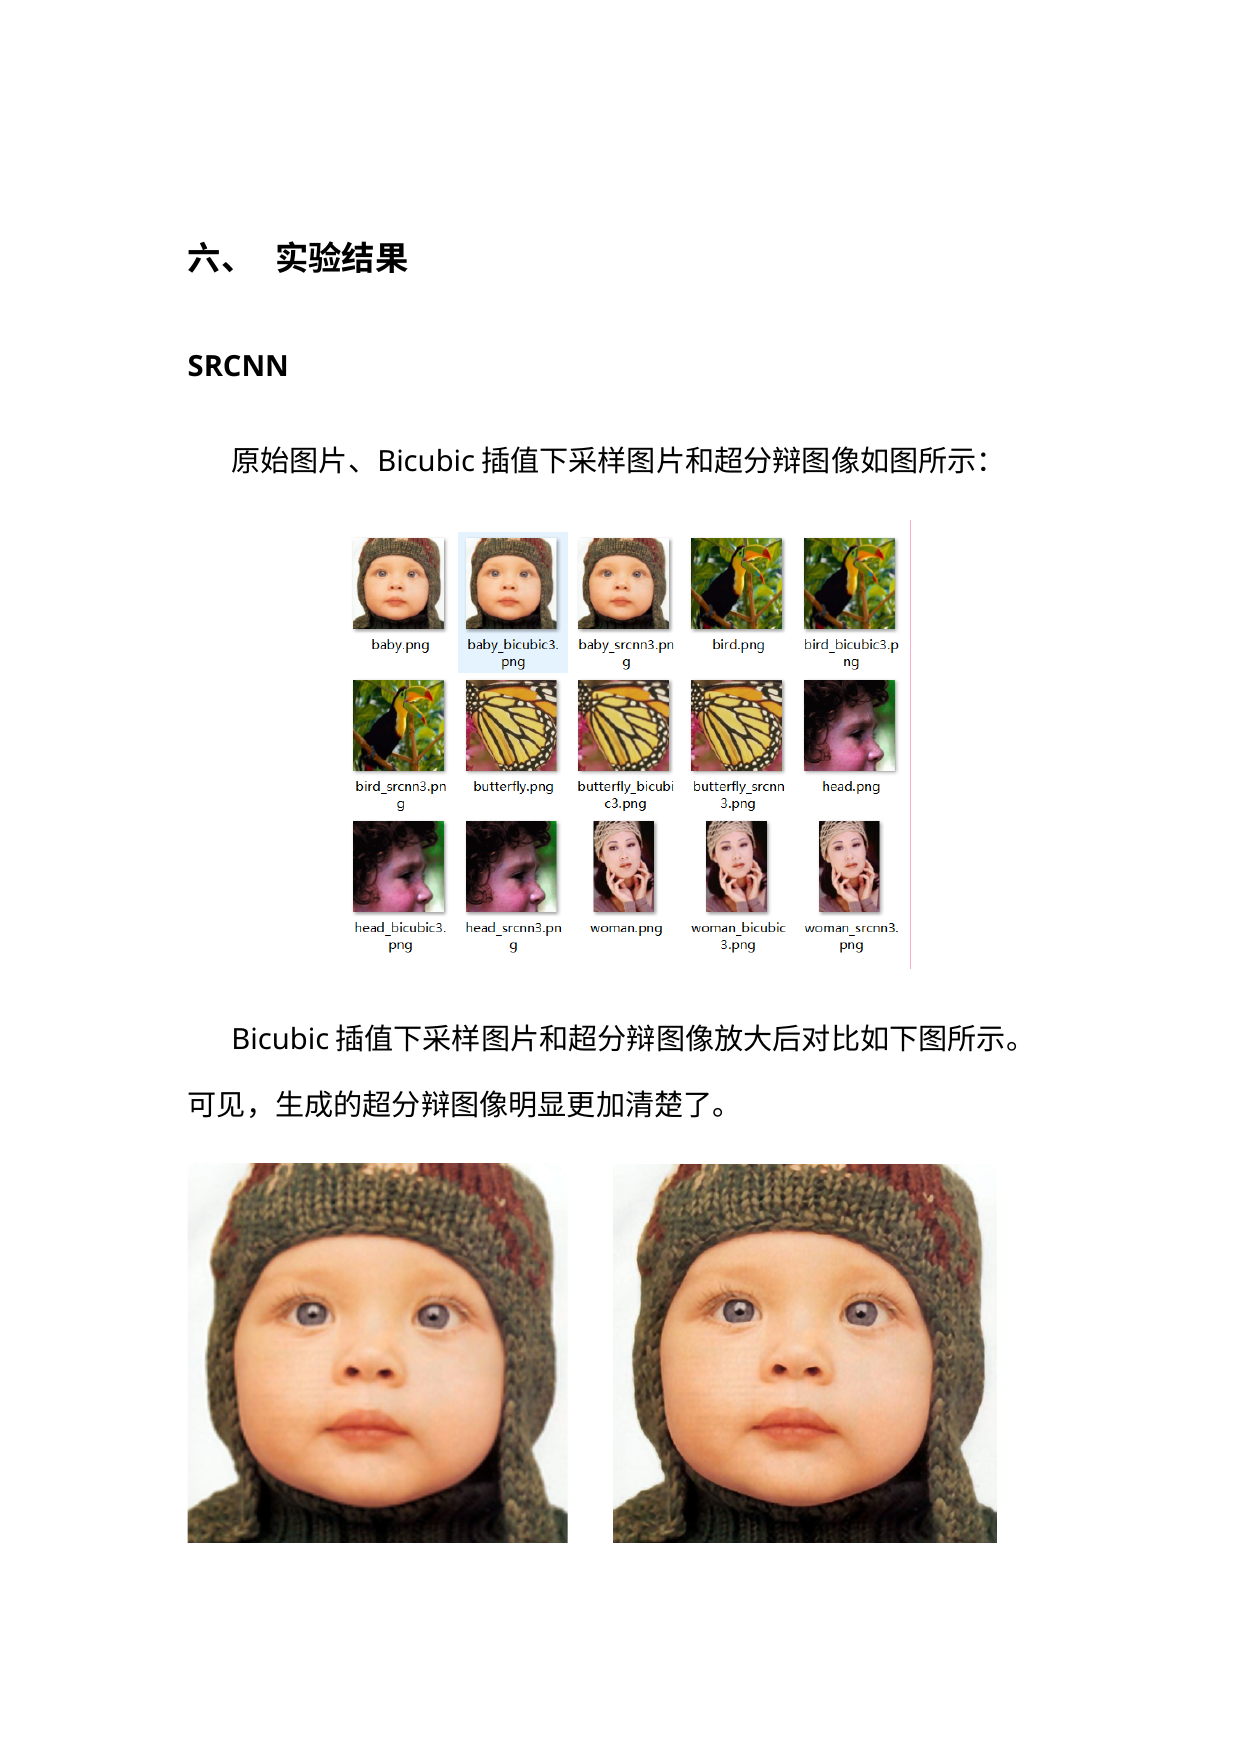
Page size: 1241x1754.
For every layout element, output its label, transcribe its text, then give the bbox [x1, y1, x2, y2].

text Bicubic插值下采样图片和超分辩图像放大后对比如下图所示。可见，生成的超分辩图像明显更加清楚了。 [187, 1005, 1053, 1135]
text SRCNN [187, 332, 1053, 397]
subtitle 实验结果 [187, 224, 1053, 289]
picture [329, 520, 911, 969]
picture [187, 1163, 568, 1543]
picture [613, 1164, 997, 1543]
text 原始图片、Bicubic插值下采样图片和超分辩图像如图所示： [187, 426, 1053, 491]
